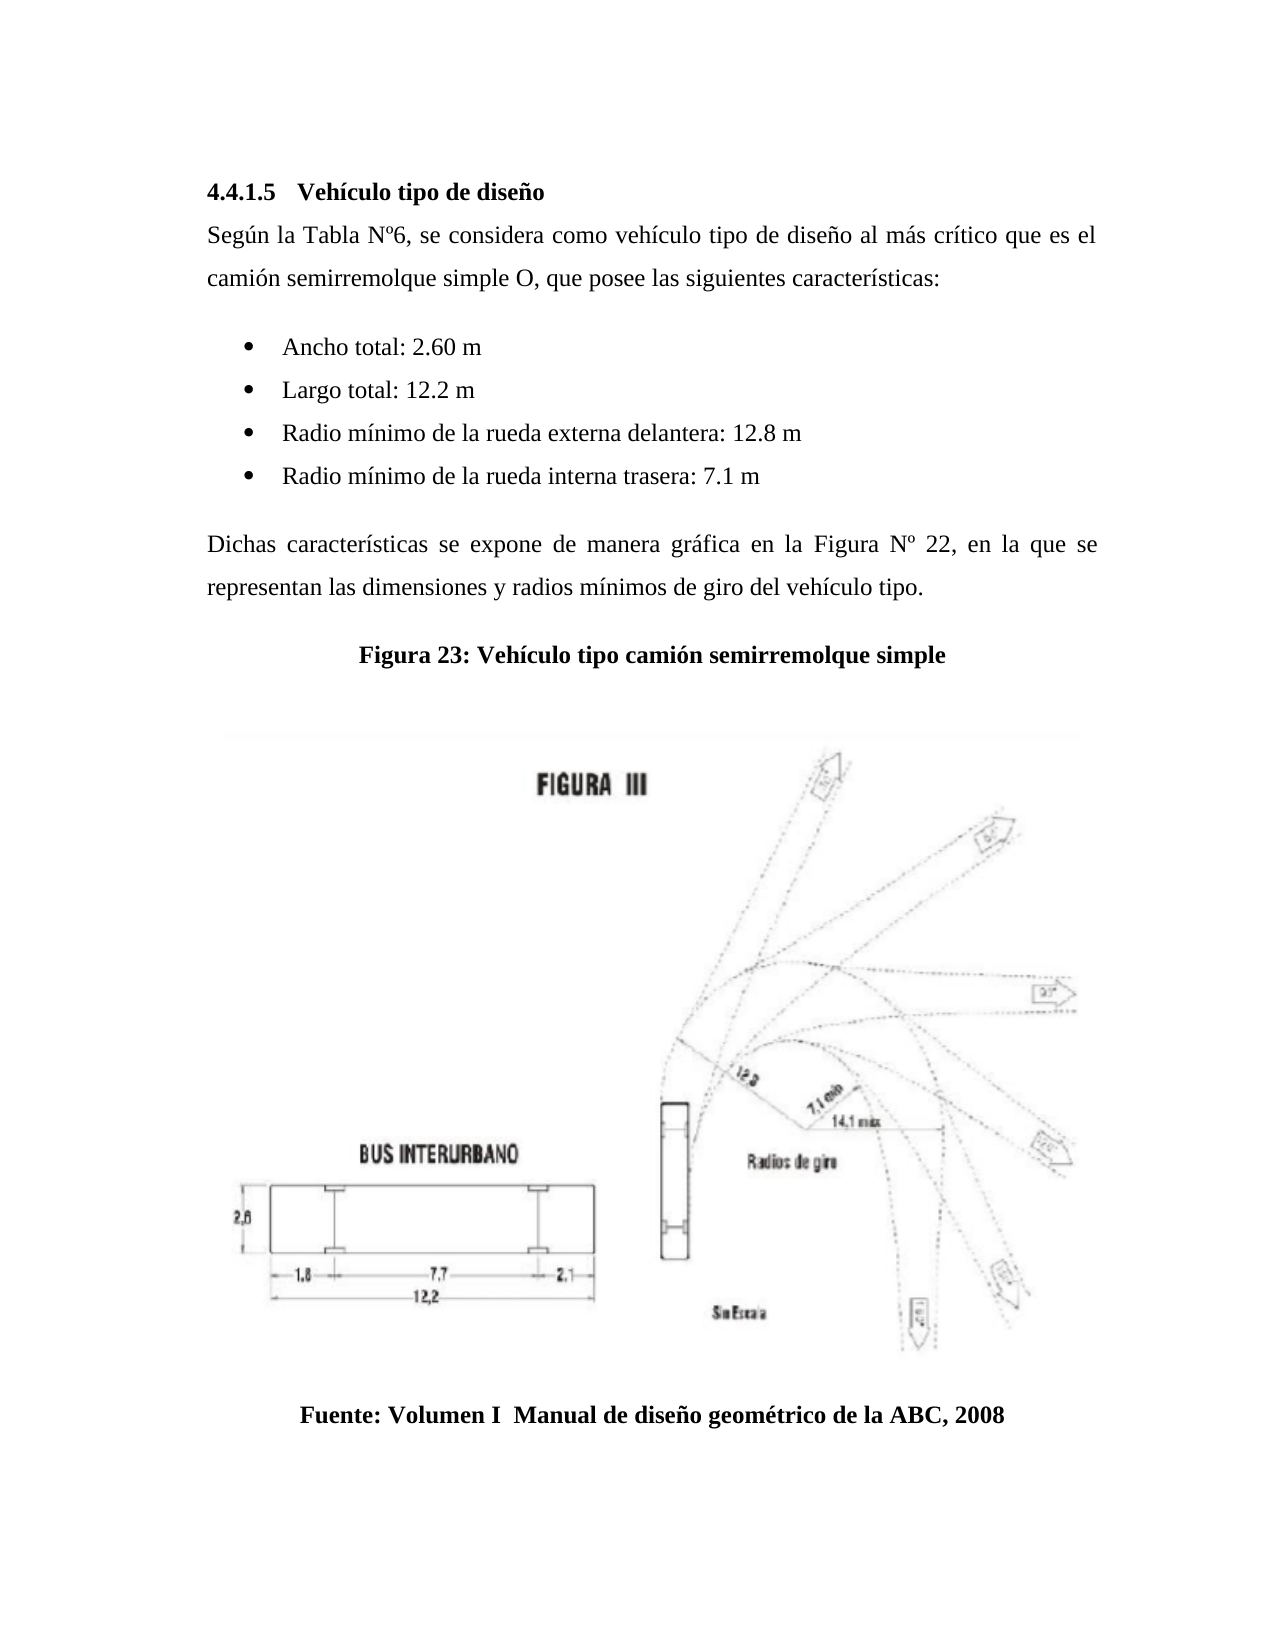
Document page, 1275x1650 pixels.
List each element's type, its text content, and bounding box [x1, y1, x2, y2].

list Radio mínimo de la rueda interna trasera: 7.1 m [244, 461, 1098, 490]
list Radio mínimo de la rueda externa delantera: 12.8 m [244, 418, 1098, 447]
text Dichas características se expone de manera gráfica en la Figura Nº 22, en la que se representan las dimensiones y radios mínimos de giro del vehículo tipo. [207, 529, 1098, 601]
subtitle Vehículo tipo de diseño [207, 177, 1098, 206]
text Fuente: Volumen I Manual de diseño geométrico de la ABC, 2008 [207, 1401, 1098, 1429]
list Largo total: 12.2 m [244, 375, 1098, 403]
picture [223, 706, 1081, 1362]
list Ancho total: 2.60 m [244, 332, 1098, 360]
text Según la Tabla Nº6, se considera como vehículo tipo de diseño al más crítico que es el camión semirremolque simple O, que posee las siguientes características: [207, 220, 1098, 292]
